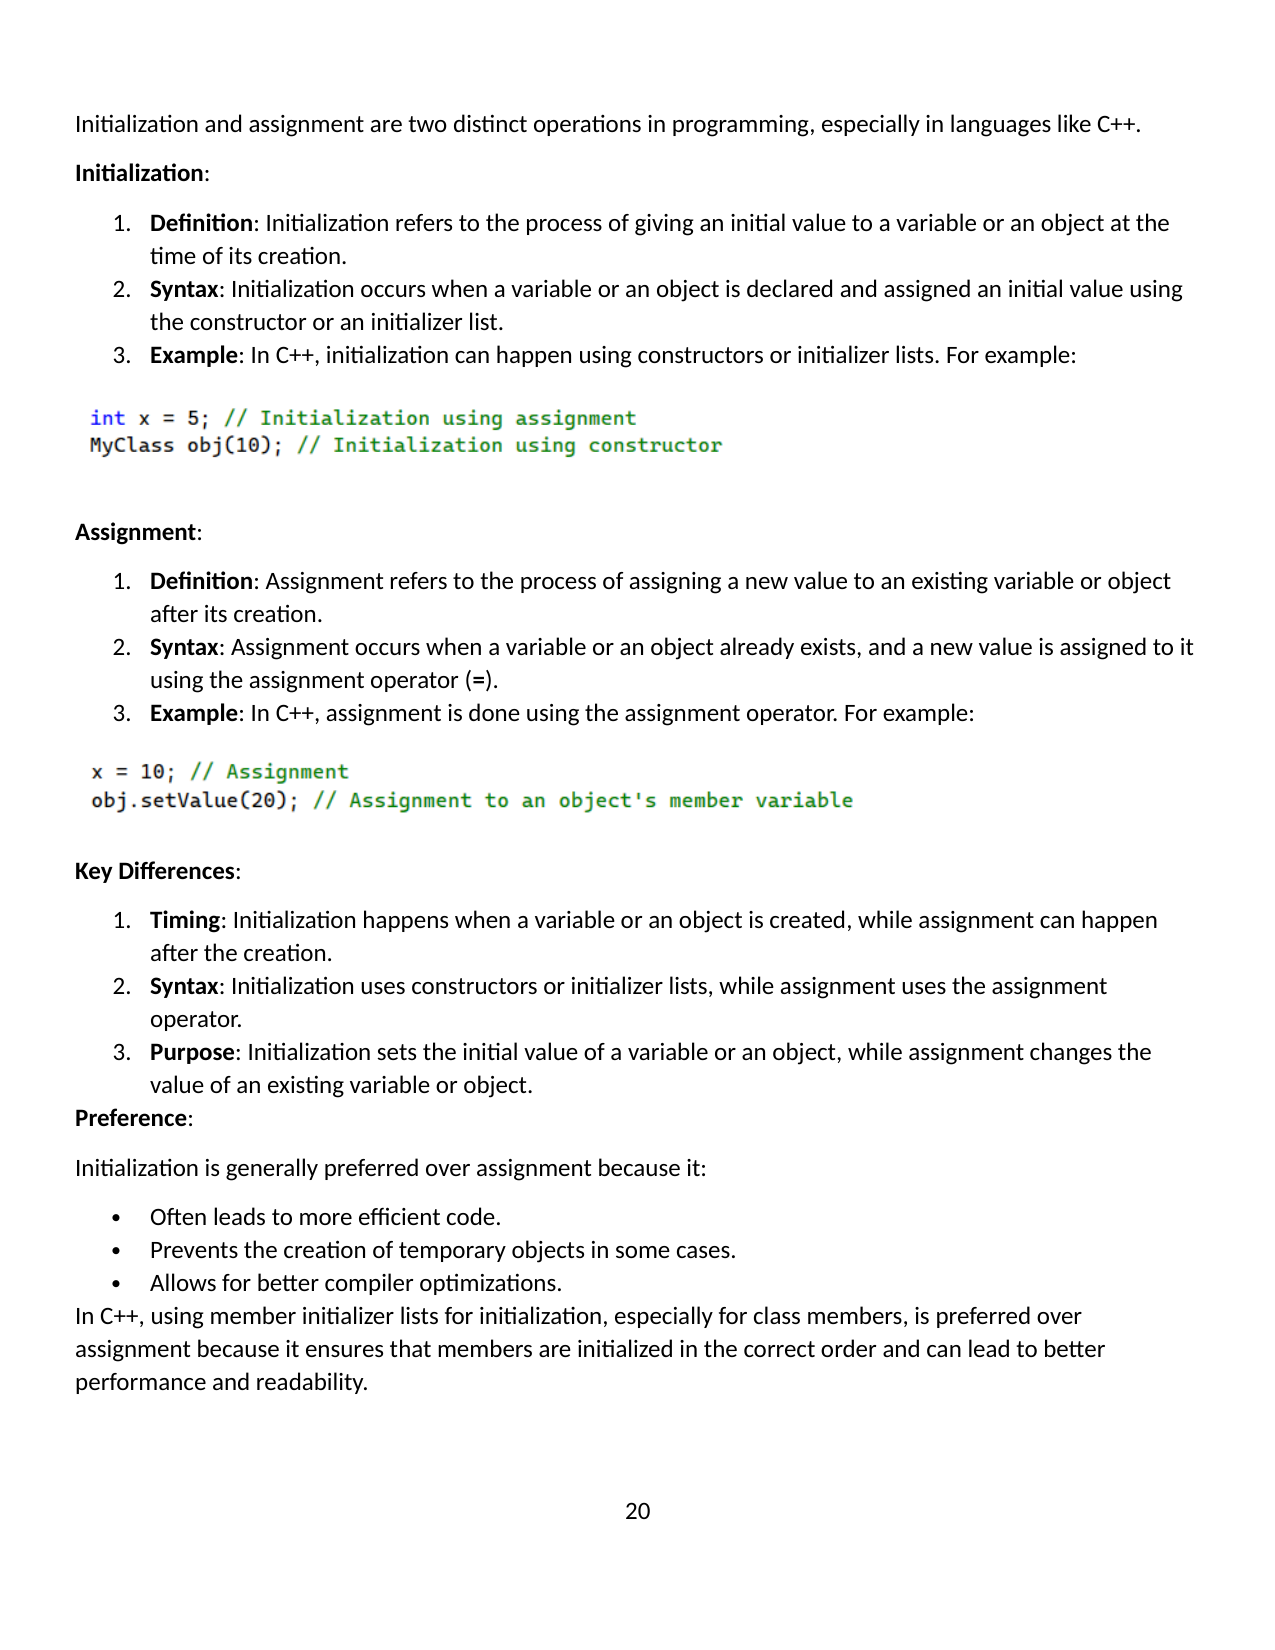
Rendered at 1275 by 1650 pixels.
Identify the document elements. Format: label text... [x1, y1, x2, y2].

list Often leads to more efficient code. [112, 1201, 1200, 1232]
list Syntax: Initialization uses constructors or initializer lists, while assignment uses the assignment operator. [112, 971, 1200, 1034]
text Initialization and assignment are two distinct operations in programming, especially in languages like C++. [75, 75, 1200, 138]
list Definition: Assignment refers to the process of assigning a new value to an existing variable or object after its creation. [112, 565, 1200, 629]
list Syntax: Initialization occurs when a variable or an object is declared and assigned an initial value using the constructor or an initializer list. [112, 273, 1200, 336]
text Assignment: [75, 516, 1200, 546]
text In C++, using member initializer lists for initialization, especially for class members, is preferred over assignment because it ensures that members are initialized in the correct order and can lead to better performance and readability. [75, 1300, 1200, 1396]
text Initialization: [75, 157, 1200, 188]
picture [75, 730, 854, 853]
list Example: In C++, assignment is done using the assignment operator. For example: [112, 697, 1200, 728]
text Initialization is generally preferred over assignment because it: [75, 1152, 1200, 1182]
list Syntax: Assignment occurs when a variable or an object already exists, and a new value is assigned to it using the assignment operator (=). [112, 631, 1200, 695]
list Purpose: Initialization sets the initial value of a variable or an object, while assignment changes the value of an existing variable or object. [112, 1036, 1200, 1100]
text Preference: [75, 1102, 1200, 1133]
list Allows for better compiler optimizations. [112, 1267, 1200, 1298]
list Example: In C++, initialization can happen using constructors or initializer lists. For example: [112, 339, 1200, 369]
list Definition: Initialization refers to the process of giving an initial value to a variable or an object at the time of its creation. [112, 207, 1200, 271]
text Key Differences: [75, 855, 1200, 886]
list Prevents the creation of temporary objects in some cases. [112, 1234, 1200, 1265]
picture [75, 371, 788, 497]
list Timing: Initialization happens when a variable or an object is created, while assignment can happen after the creation. [112, 905, 1200, 968]
